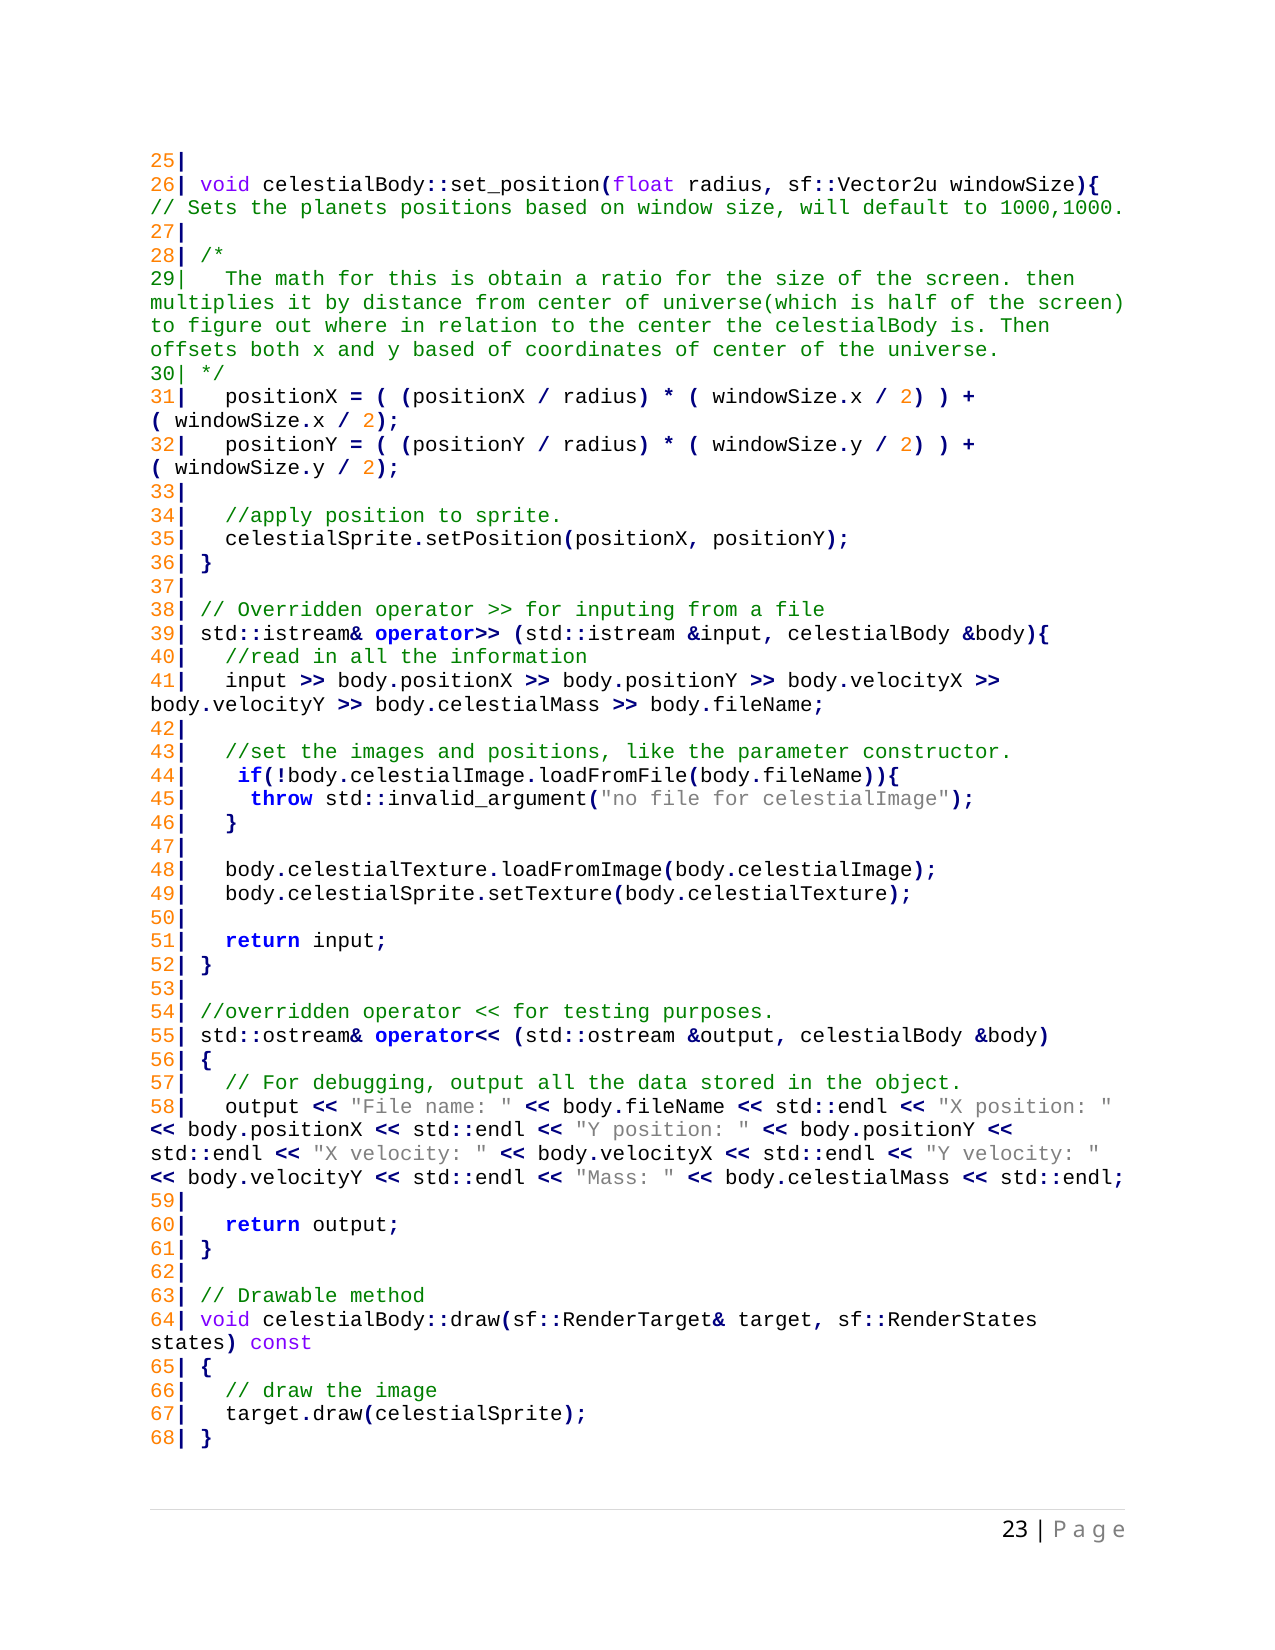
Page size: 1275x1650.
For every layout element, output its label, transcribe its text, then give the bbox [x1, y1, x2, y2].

text 54| //overridden operator << for testing purposes. [150, 1001, 1125, 1025]
text 49| body.celestialSprite.setTexture(body.celestialTexture); [150, 883, 1125, 907]
text 45| throw std::invalid_argument("no file for celestialImage"); [150, 788, 1125, 812]
text 67| target.draw(celestialSprite); [150, 1403, 1125, 1427]
text 40| //read in all the information [150, 647, 1125, 670]
text 35| celestialSprite.setPosition(positionX, positionY); [150, 528, 1125, 552]
text 31| positionX = ( (positionX / radius) * ( windowSize.x / 2) ) + ( windowSize.x / 2); [150, 386, 1125, 434]
text 36| } [150, 552, 1125, 576]
text 58| output << "File name: " << body.fileName << std::endl << "X position: " << body.positionX << std::endl << "Y position: " << body.positionY << std::endl << "X velocity: " << body.velocityX << std::endl << "Y velocity: " << body.velocityY << std::endl << "Mass: " << body.celestialMass << std::endl; [150, 1096, 1125, 1190]
text 57| // For debugging, output all the data stored in the object. [150, 1072, 1125, 1096]
text 62| [150, 1261, 1125, 1285]
text 56| { [150, 1048, 1125, 1072]
text 48| body.celestialTexture.loadFromImage(body.celestialImage); [150, 859, 1125, 883]
text 29| The math for this is obtain a ratio for the size of the screen. then multiplies it by distance from center of universe(which is half of the screen) to figure out where in relation to the center the celestialBody is. Then offsets both x and y based of coordinates of center of the universe. [150, 268, 1125, 363]
text 51| return input; [150, 930, 1125, 954]
text 59| [150, 1190, 1125, 1214]
text 39| std::istream& operator>> (std::istream &input, celestialBody &body){ [150, 623, 1125, 647]
text 65| { [150, 1356, 1125, 1379]
text 61| } [150, 1238, 1125, 1261]
text 37| [150, 576, 1125, 599]
text 34| //apply position to sprite. [150, 505, 1125, 528]
text 64| void celestialBody::draw(sf::RenderTarget& target, sf::RenderStates states) const [150, 1309, 1125, 1356]
text 50| [150, 907, 1125, 930]
text 47| [150, 836, 1125, 859]
text 52| } [150, 954, 1125, 978]
text 44| if(!body.celestialImage.loadFromFile(body.fileName)){ [150, 765, 1125, 788]
text 33| [150, 481, 1125, 505]
text 53| [150, 978, 1125, 1001]
text 68| } [150, 1427, 1125, 1451]
text 42| [150, 717, 1125, 741]
text 32| positionY = ( (positionY / radius) * ( windowSize.y / 2) ) + ( windowSize.y / 2); [150, 434, 1125, 481]
text 55| std::ostream& operator<< (std::ostream &output, celestialBody &body) [150, 1025, 1125, 1048]
text 63| // Drawable method [150, 1285, 1125, 1309]
text 66| // draw the image [150, 1379, 1125, 1403]
text 46| } [150, 812, 1125, 836]
text 25| [150, 150, 1125, 174]
text 30| */ [150, 363, 1125, 386]
text 38| // Overridden operator >> for inputing from a file [150, 599, 1125, 623]
text 28| /* [150, 244, 1125, 268]
text 41| input >> body.positionX >> body.positionY >> body.velocityX >> body.velocityY >> body.celestialMass >> body.fileName; [150, 670, 1125, 717]
text 26| void celestialBody::set_position(float radius, sf::Vector2u windowSize){ // Sets the planets positions based on window size, will default to 1000,1000. [150, 174, 1125, 221]
text 43| //set the images and positions, like the parameter constructor. [150, 741, 1125, 765]
text 27| [150, 221, 1125, 244]
text 60| return output; [150, 1214, 1125, 1238]
